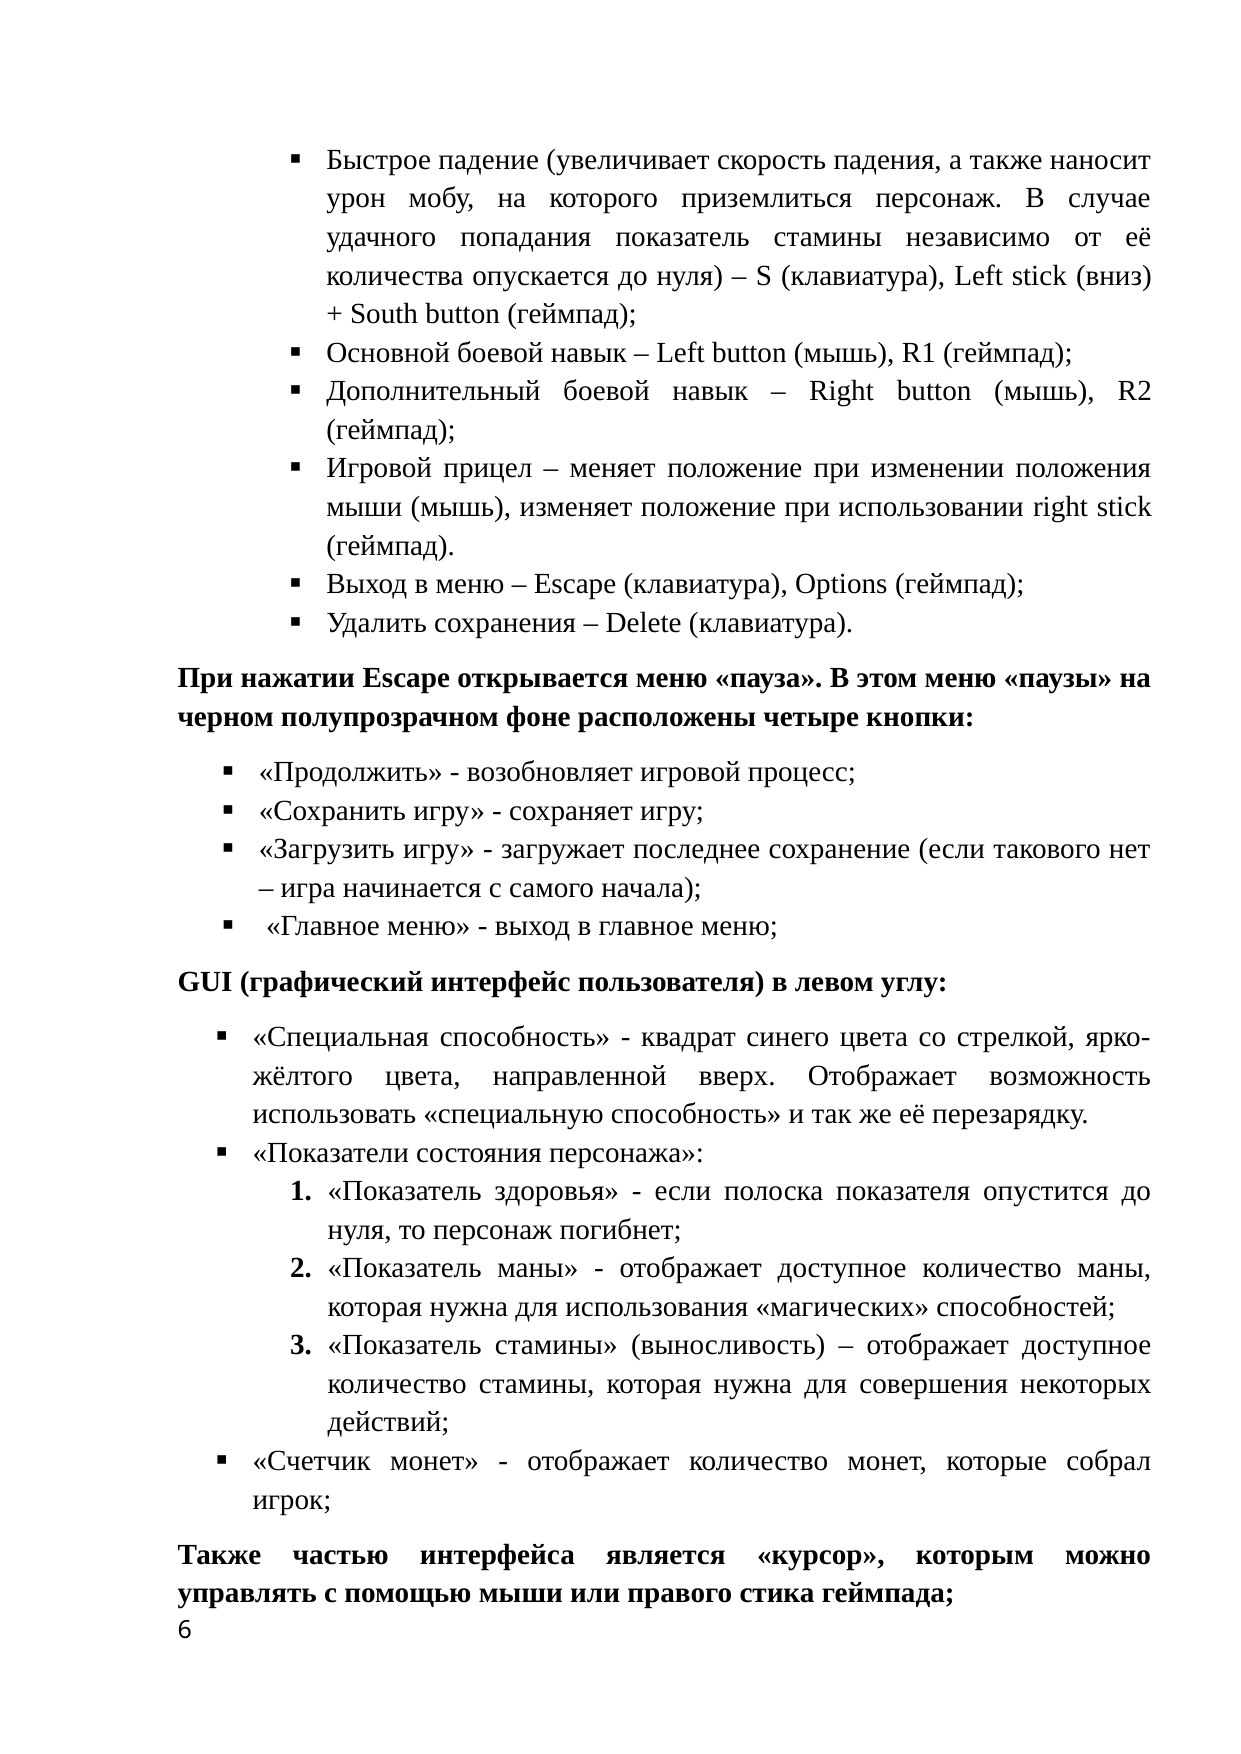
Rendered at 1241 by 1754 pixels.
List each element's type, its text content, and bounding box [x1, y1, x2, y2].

list Основной боевой навык – Left button (мышь), R1 (геймпад); [288, 335, 1152, 368]
list «Продолжить» - возобновляет игровой процесс; [221, 754, 1152, 788]
list Игровой прицел – меняет положение при изменении положения мыши (мышь), изменяет положение при использовании right stick (геймпад). [288, 451, 1152, 561]
list Дополнительный боевой навык – Right button (мышь), R2 (геймпад); [288, 373, 1152, 446]
list Быстрое падение (увеличивает скорость падения, а также наносит урон мобу, на которого приземлиться персонаж. В случае удачного попадания показатель стамины независимо от её количества опускается до нуля) – S (клавиатура), Left stick (вниз)+ South button (геймпад); [288, 142, 1152, 330]
list Удалить сохранения – Delete (клавиатура). [288, 605, 1152, 638]
list «Загрузить игру» - загружает последнее сохранение (если такового нет – игра начинается с самого начала); [221, 831, 1152, 903]
list «Показатель здоровья» - если полоска показателя опустится до нуля, то персонаж погибнет; [290, 1173, 1152, 1245]
list «Показатели состояния персонажа»: [215, 1135, 1152, 1168]
list Выход в меню – Escape (клавиатура), Options (геймпад); [288, 566, 1152, 600]
list «Счетчик монет» - отображает количество монет, которые собрал игрок; [215, 1443, 1152, 1515]
text При нажатии Escape открывается меню «пауза». В этом меню «паузы» на черном полупрозрачном фоне расположены четыре кнопки: [177, 660, 1152, 732]
text Также частью интерфейса является «курсор», которым можно управлять с помощью мыши или правого стика геймпада; [177, 1537, 1152, 1609]
list «Специальная способность» - квадрат синего цвета со стрелкой, ярко-жёлтого цвета, направленной вверх. Отображает возможность использовать «специальную способность» и так же её перезарядку. [215, 1019, 1152, 1130]
list «Показатель стамины» (выносливость) – отображает доступное количество стамины, которая нужна для совершения некоторых действий; [290, 1327, 1152, 1438]
list «Показатель маны» - отображает доступное количество маны, которая нужна для использования «магических» способностей; [290, 1250, 1152, 1322]
list «Сохранить игру» - сохраняет игру; [221, 793, 1152, 826]
list «Главное меню» - выход в главное меню; [221, 908, 1152, 942]
text GUI (графический интерфейс пользователя) в левом углу: [177, 964, 1152, 997]
